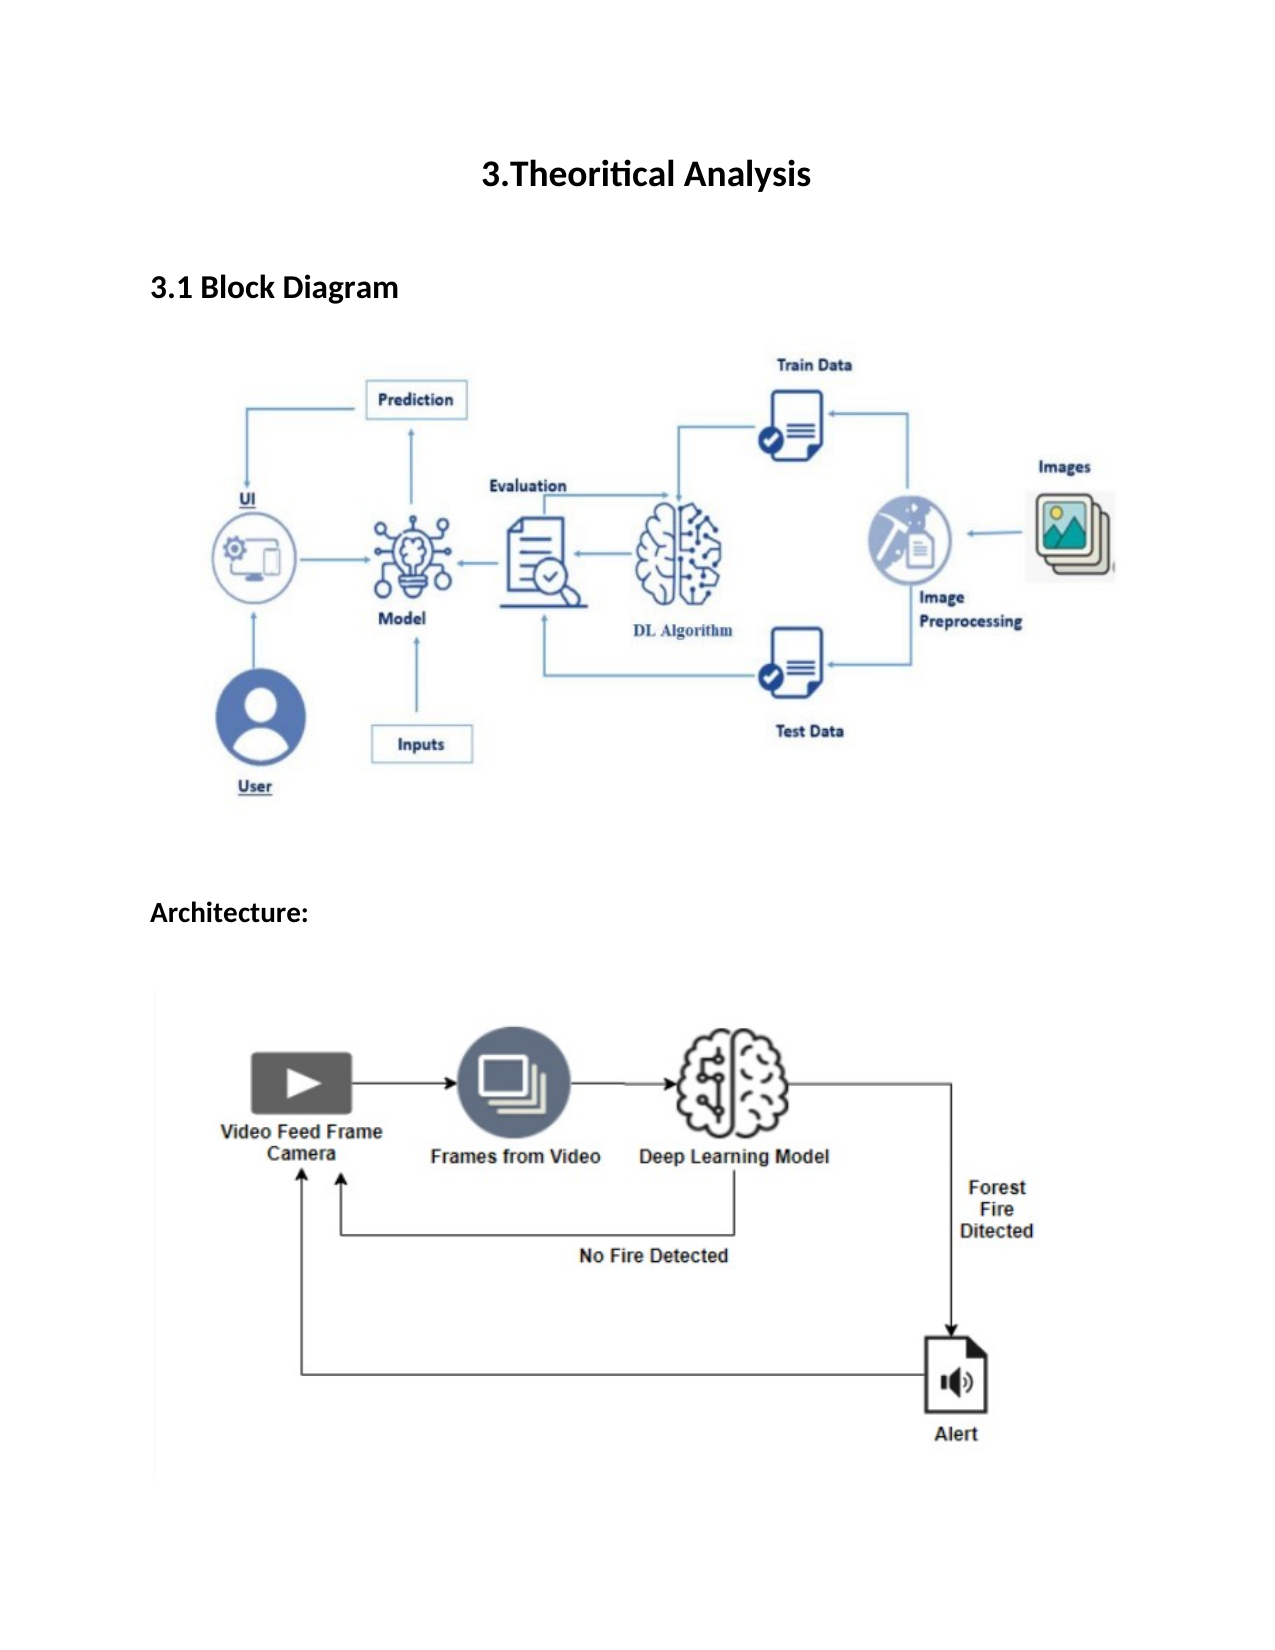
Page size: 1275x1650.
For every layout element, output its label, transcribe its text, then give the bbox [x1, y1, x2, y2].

text Architecture: [150, 894, 1144, 930]
picture [150, 991, 1077, 1499]
picture [156, 319, 1132, 821]
subtitle 3.Theoritical Analysis [148, 149, 1144, 195]
subtitle 3.1 Block Diagram [150, 266, 1144, 307]
